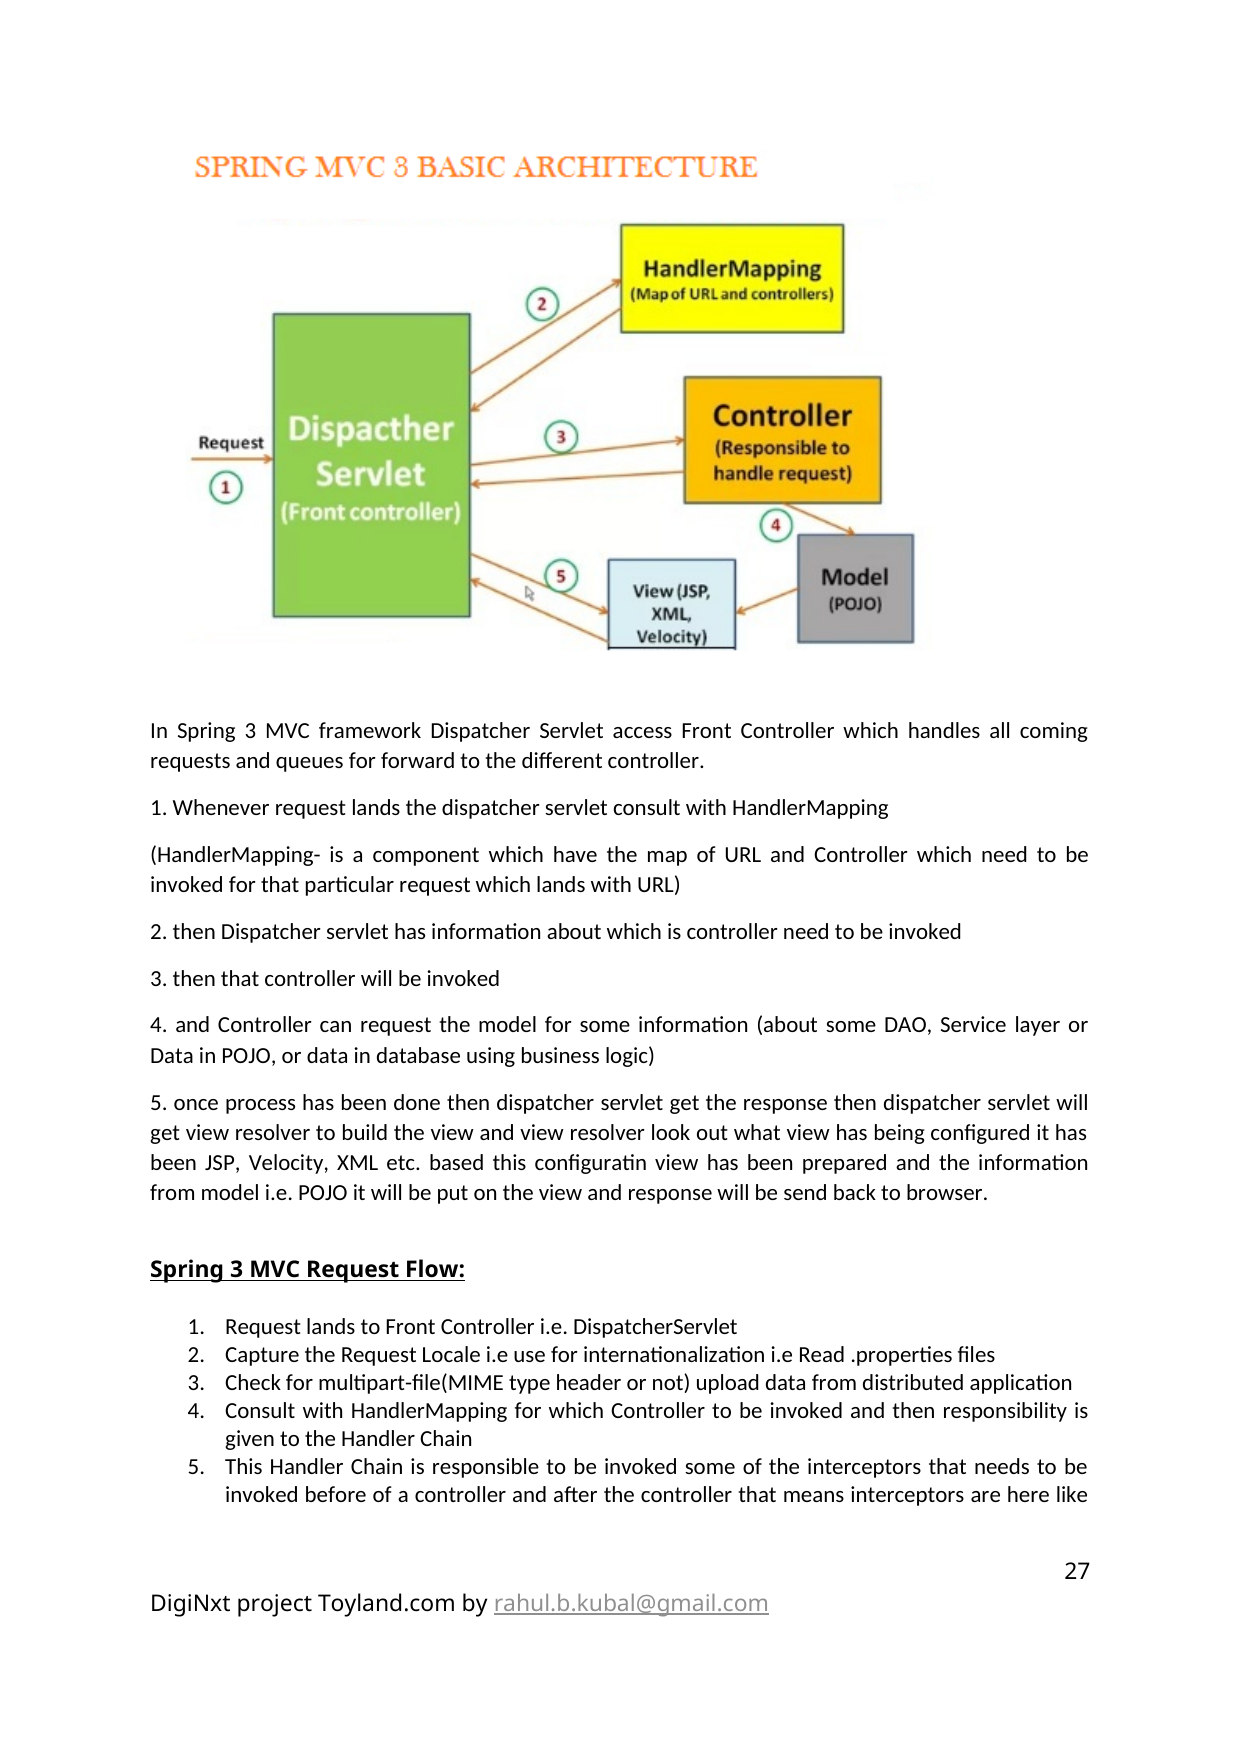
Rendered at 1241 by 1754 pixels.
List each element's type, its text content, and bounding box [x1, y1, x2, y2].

list Request lands to Front Controller i.e. DispatcherServlet [187, 1312, 1090, 1340]
text (HandlerMapping- is a component which have the map of URL and Controller which need to be invoked for that particular request which lands with URL) [150, 840, 1090, 898]
text 2. then Dispatcher servlet has information about which is controller need to be invoked [150, 917, 1090, 945]
text 3. then that controller will be invoked [150, 964, 1090, 992]
list Capture the Request Locale i.e use for internationalization i.e Read .properties files [187, 1340, 1090, 1368]
text Spring 3 MVC Request Flow: [150, 1253, 1090, 1284]
picture [150, 150, 946, 688]
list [187, 1452, 1090, 1508]
text 4. and Controller can request the model for some information (about some DAO, Service layer or Data in POJO, or data in database using business logic) [150, 1011, 1090, 1069]
list Check for multipart-file(MIME type header or not) upload data from distributed application [187, 1368, 1090, 1396]
text In Spring 3 MVC framework Dispatcher Servlet access Front Controller which handles all coming requests and queues for forward to the different controller. [150, 716, 1090, 774]
text 1. Whenever request lands the dispatcher servlet consult with HandlerMapping [150, 793, 1090, 821]
list Consult with HandlerMapping for which Controller to be invoked and then responsibility is given to the Handler Chain [187, 1396, 1090, 1452]
text 5. once process has been done then dispatcher servlet get the response then dispatcher servlet will get view resolver to build the view and view resolver look out what view has being configured it has been JSP, Velocity, XML etc. based this configuratin view has been prepared and the information from model i.e. POJO it will be put on the view and response will be send back to browser. [150, 1088, 1090, 1206]
